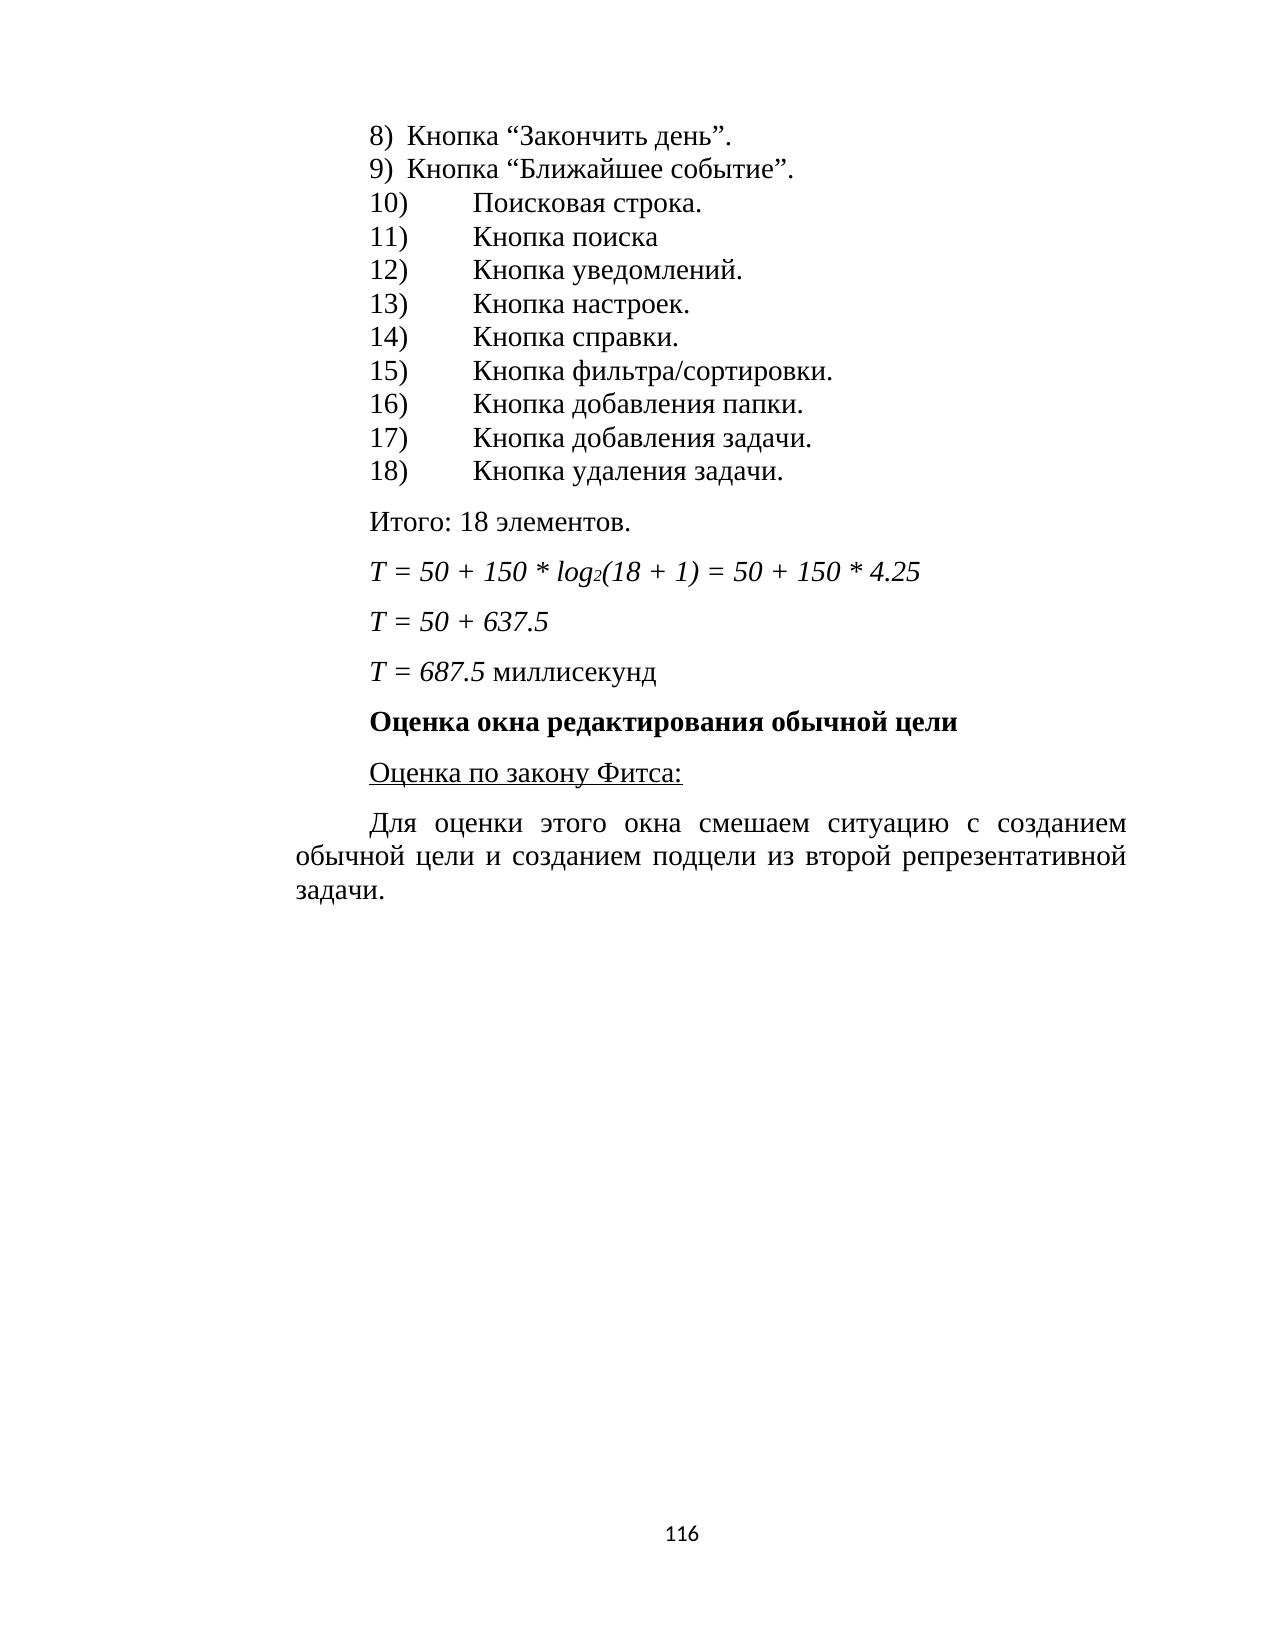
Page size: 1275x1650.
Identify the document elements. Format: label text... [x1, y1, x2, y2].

list Кнопка удаления задачи. [369, 453, 1127, 487]
list Кнопка поиска [369, 219, 1127, 252]
text Итого: 18 элементов. [295, 504, 1127, 537]
list Кнопка добавления папки. [369, 386, 1127, 420]
text T = 50 + 637.5 [295, 604, 1127, 638]
list Кнопка настроек. [369, 286, 1127, 319]
list Кнопка добавления задачи. [369, 420, 1127, 453]
text Оценка окна редактирования обычной цели [295, 704, 1127, 738]
text T = 687.5 миллисекунд [295, 654, 1127, 688]
list Кнопка “Ближайшее событие”. [369, 152, 1127, 185]
list Кнопка уведомлений. [369, 252, 1127, 286]
list Поисковая строка. [369, 185, 1127, 219]
text Для оценки этого окна смешаем ситуацию с созданием обычной цели и созданием подцели из второй репрезентативной задачи. [295, 805, 1127, 906]
list Кнопка “Закончить день”. [369, 118, 1127, 152]
list Кнопка фильтра/сортировки. [369, 353, 1127, 386]
text Оценка по закону Фитса: [295, 755, 1127, 788]
text T = 50 + 150 * log2(18 + 1) = 50 + 150 * 4.25 [295, 554, 1127, 587]
list Кнопка справки. [369, 319, 1127, 353]
